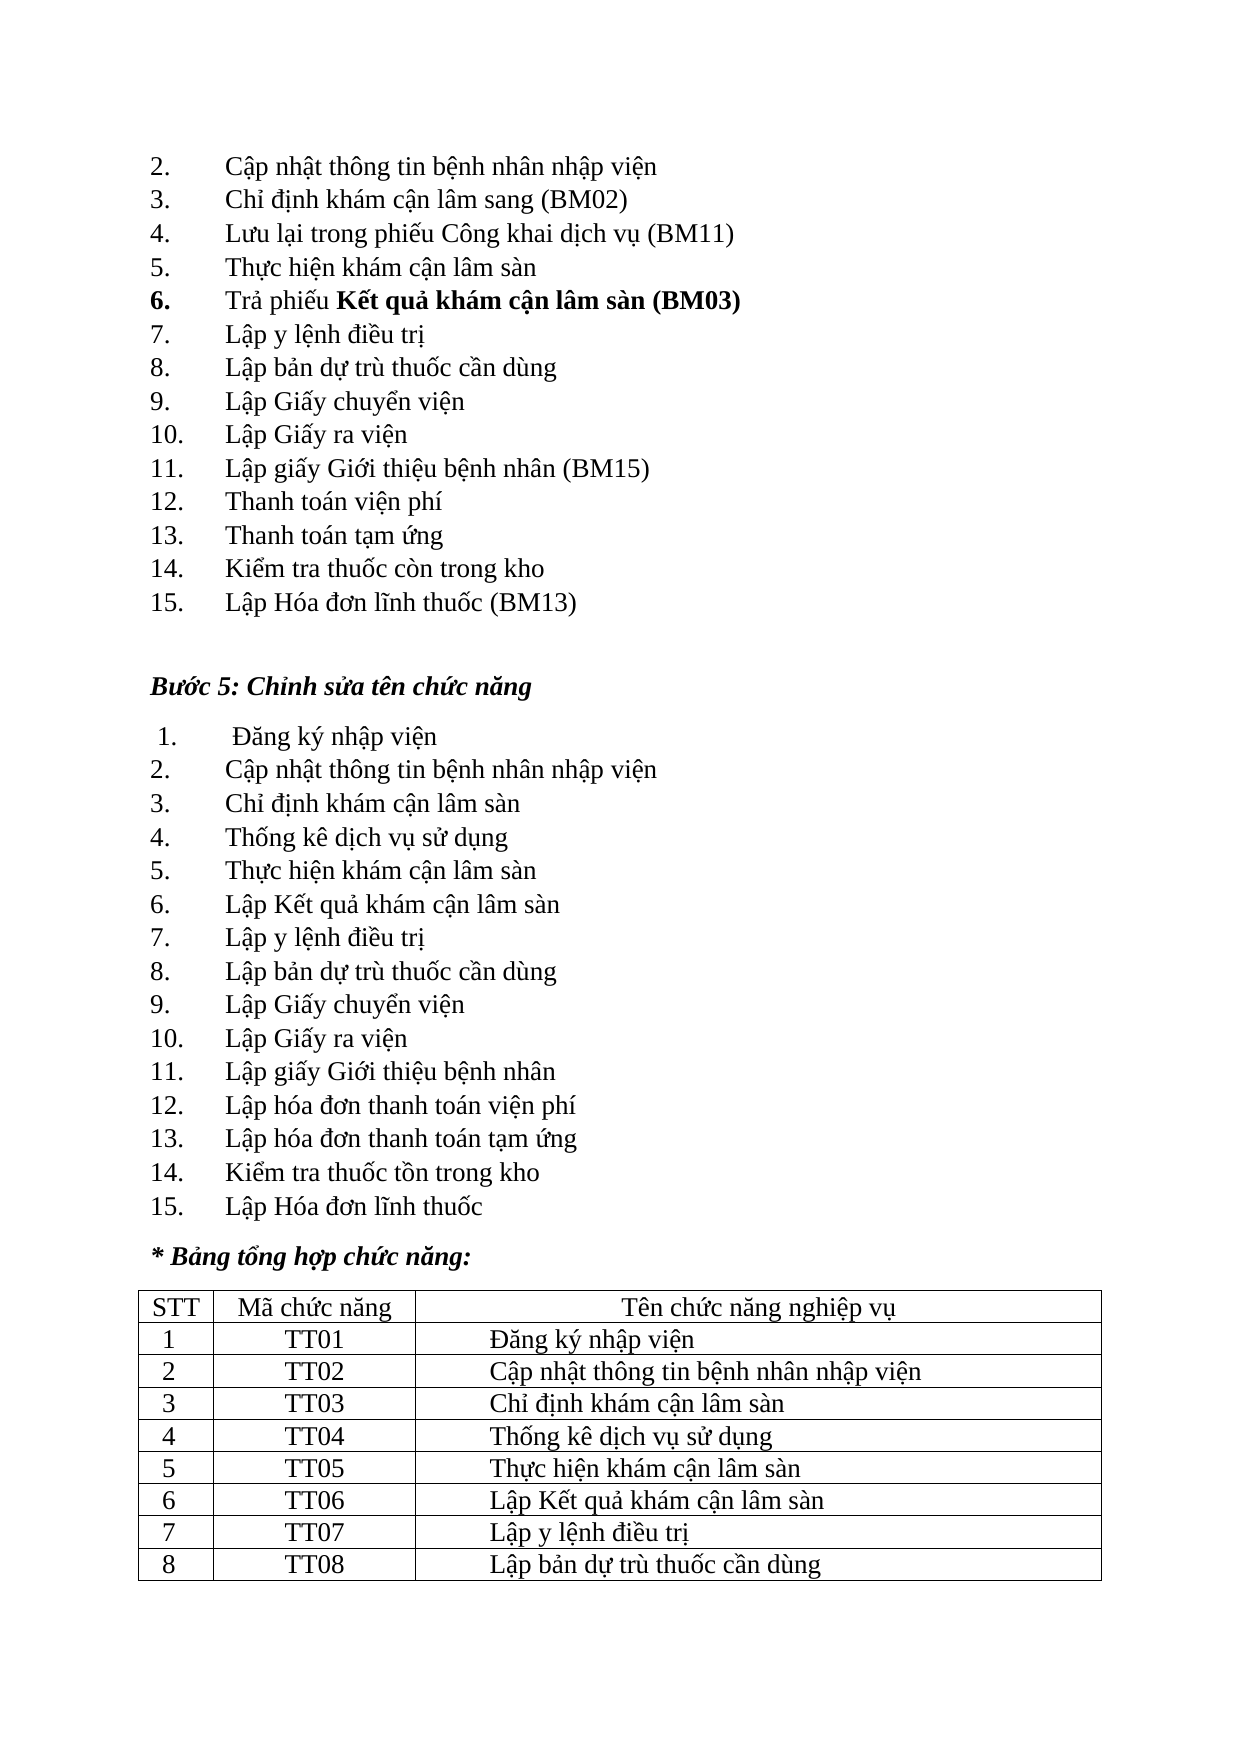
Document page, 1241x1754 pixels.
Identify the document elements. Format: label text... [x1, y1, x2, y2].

list Lập Giấy ra viện [150, 1022, 1090, 1053]
list Trả phiếu Kết quả khám cận lâm sàn (BM03) [150, 284, 1090, 315]
table_cell TT05 [214, 1452, 415, 1483]
list Lập hóa đơn thanh toán viện phí [150, 1089, 1090, 1120]
list Đăng ký nhập viện [157, 720, 1090, 751]
text Bước 5: Chỉnh sửa tên chức năng [150, 670, 1090, 701]
table_cell [139, 1355, 213, 1387]
text 15. Lập Hóa đơn lĩnh thuốc [150, 1189, 1090, 1221]
table_cell Thống kê dịch vụ sử dụng [416, 1420, 1101, 1451]
table_cell [139, 1516, 213, 1547]
list Cập nhật thông tin bệnh nhân nhập viện [150, 150, 1090, 181]
table_cell [139, 1323, 213, 1354]
table_cell Lập y lệnh điều trị [416, 1516, 1101, 1547]
table_cell [139, 1549, 213, 1580]
list Thống kê dịch vụ sử dụng [150, 821, 1090, 852]
table_header STT [139, 1291, 213, 1322]
list Lập giấy Giới thiệu bệnh nhân (BM15) [150, 452, 1090, 483]
list Thanh toán viện phí [150, 485, 1090, 517]
list Lập Kết quả khám cận lâm sàn [150, 888, 1090, 919]
table_cell Lập bản dự trù thuốc cần dùng [416, 1549, 1101, 1580]
table_cell [139, 1388, 213, 1419]
list Thực hiện khám cận lâm sàn [150, 251, 1090, 282]
list Thanh toán tạm ứng [150, 519, 1090, 550]
text * Bảng tổng hợp chức năng: [150, 1240, 1090, 1271]
table_cell Lập Kết quả khám cận lâm sàn [416, 1484, 1101, 1515]
table_cell TT02 [214, 1355, 415, 1387]
table_cell Thực hiện khám cận lâm sàn [416, 1452, 1101, 1483]
table_cell TT01 [214, 1323, 415, 1354]
table_cell TT04 [214, 1420, 415, 1451]
list Lập Giấy chuyển viện [150, 988, 1090, 1019]
table_header Mã chức năng [214, 1291, 415, 1322]
table_cell Chỉ định khám cận lâm sàn [416, 1388, 1101, 1419]
list Lập Giấy chuyển viện [150, 385, 1090, 416]
table_cell TT03 [214, 1388, 415, 1419]
list Lập hóa đơn thanh toán tạm ứng [150, 1122, 1090, 1154]
table_cell TT06 [214, 1484, 415, 1515]
list Cập nhật thông tin bệnh nhân nhập viện [150, 753, 1090, 785]
list Chỉ định khám cận lâm sang (BM02) [150, 183, 1090, 215]
table_header Tên chức năng nghiệp vụ [416, 1291, 1101, 1322]
table_cell TT08 [214, 1549, 415, 1580]
list Lập bản dự trù thuốc cần dùng [150, 351, 1090, 382]
list Lập giấy Giới thiệu bệnh nhân [150, 1055, 1090, 1087]
table_cell [139, 1420, 213, 1451]
table_cell Cập nhật thông tin bệnh nhân nhập viện [416, 1355, 1101, 1387]
list Lập Hóa đơn lĩnh thuốc (BM13) [150, 586, 1090, 617]
table_cell [139, 1484, 213, 1515]
list Lập Giấy ra viện [150, 418, 1090, 449]
list Lập y lệnh điều trị [150, 318, 1090, 349]
list Kiểm tra thuốc còn trong kho [150, 552, 1090, 584]
list Lập bản dự trù thuốc cần dùng [150, 955, 1090, 986]
list Chỉ định khám cận lâm sàn [150, 787, 1090, 818]
table_cell TT07 [214, 1516, 415, 1547]
list Thực hiện khám cận lâm sàn [150, 854, 1090, 885]
list Lưu lại trong phiếu Công khai dịch vụ (BM11) [150, 217, 1090, 248]
table_cell [139, 1452, 213, 1483]
table_cell Đăng ký nhập viện [416, 1323, 1101, 1354]
list Lập y lệnh điều trị [150, 921, 1090, 952]
list Kiểm tra thuốc tồn trong kho [150, 1156, 1090, 1187]
